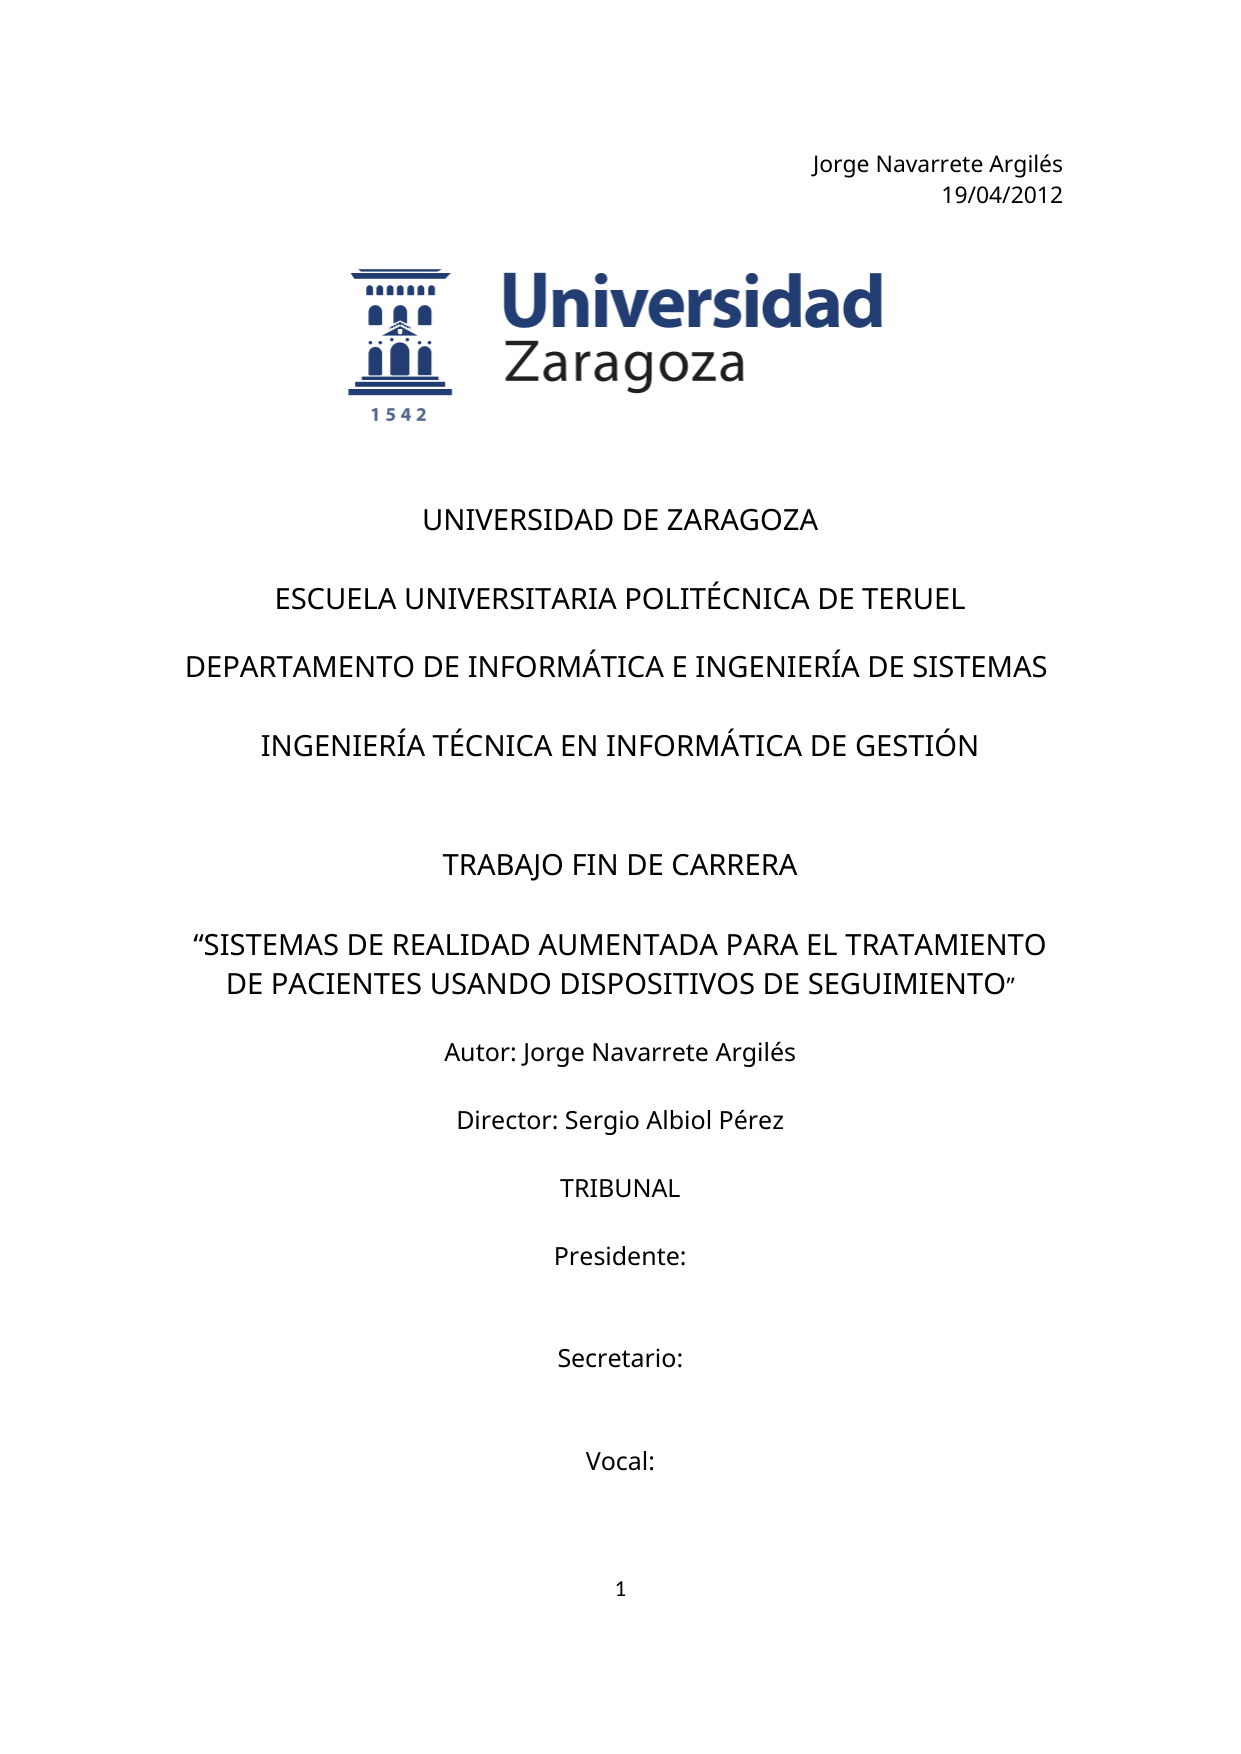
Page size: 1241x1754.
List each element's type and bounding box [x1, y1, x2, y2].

picture [261, 210, 979, 474]
